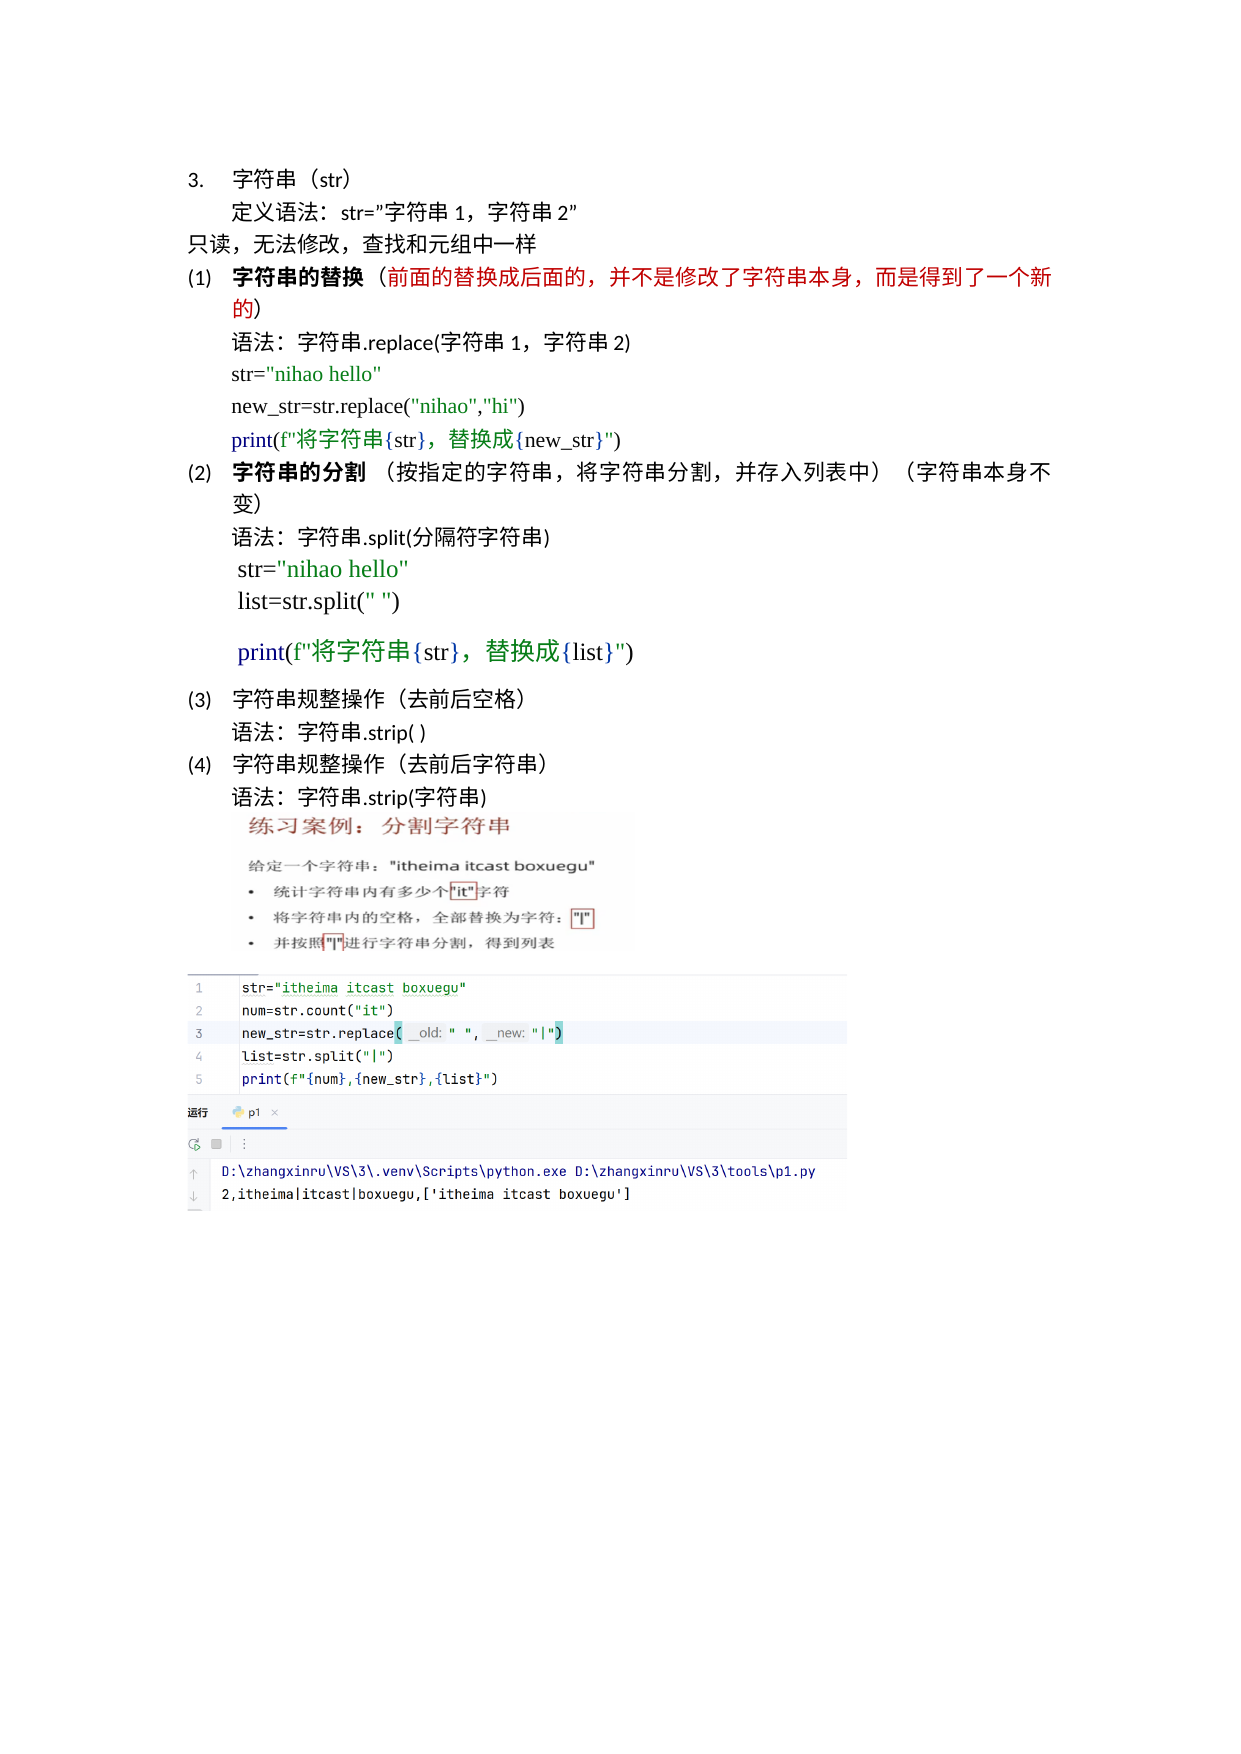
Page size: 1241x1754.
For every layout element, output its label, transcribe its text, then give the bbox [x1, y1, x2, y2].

picture [231, 812, 636, 951]
list 语法：字符串.replace(字符串1，字符串2) [187, 324, 1053, 357]
text str="nihao hello" list=str.split(" ") print(f"将字符串{str}，替换成{list}") [237, 552, 1053, 682]
list 字符串规整操作（去前后空格） [187, 682, 1053, 714]
picture [187, 974, 848, 1211]
list 语法：字符串.split(分隔符字符串) [187, 519, 1053, 552]
list 定义语法：str=”字符串1，字符串2” [187, 194, 1053, 227]
list 字符串规整操作（去前后字符串） [187, 747, 1053, 779]
text str="nihao hello" new_str=str.replace("nihao","hi") print(f"将字符串{str}，替换成{new_str}") [231, 357, 1053, 454]
list 语法：字符串.strip(字符串) [187, 779, 1053, 812]
list 字符串的分割 （按指定的字符串，将字符串分割，并存入列表中）（字符串本身不变） [187, 454, 1053, 519]
list 字符串（str） [187, 162, 1053, 194]
list 语法：字符串.strip( ) [187, 714, 1053, 747]
list 字符串的替换（前面的替换成后面的，并不是修改了字符串本身，而是得到了一个新的） [187, 259, 1053, 324]
list 只读，无法修改，查找和元组中一样 [187, 227, 1053, 259]
